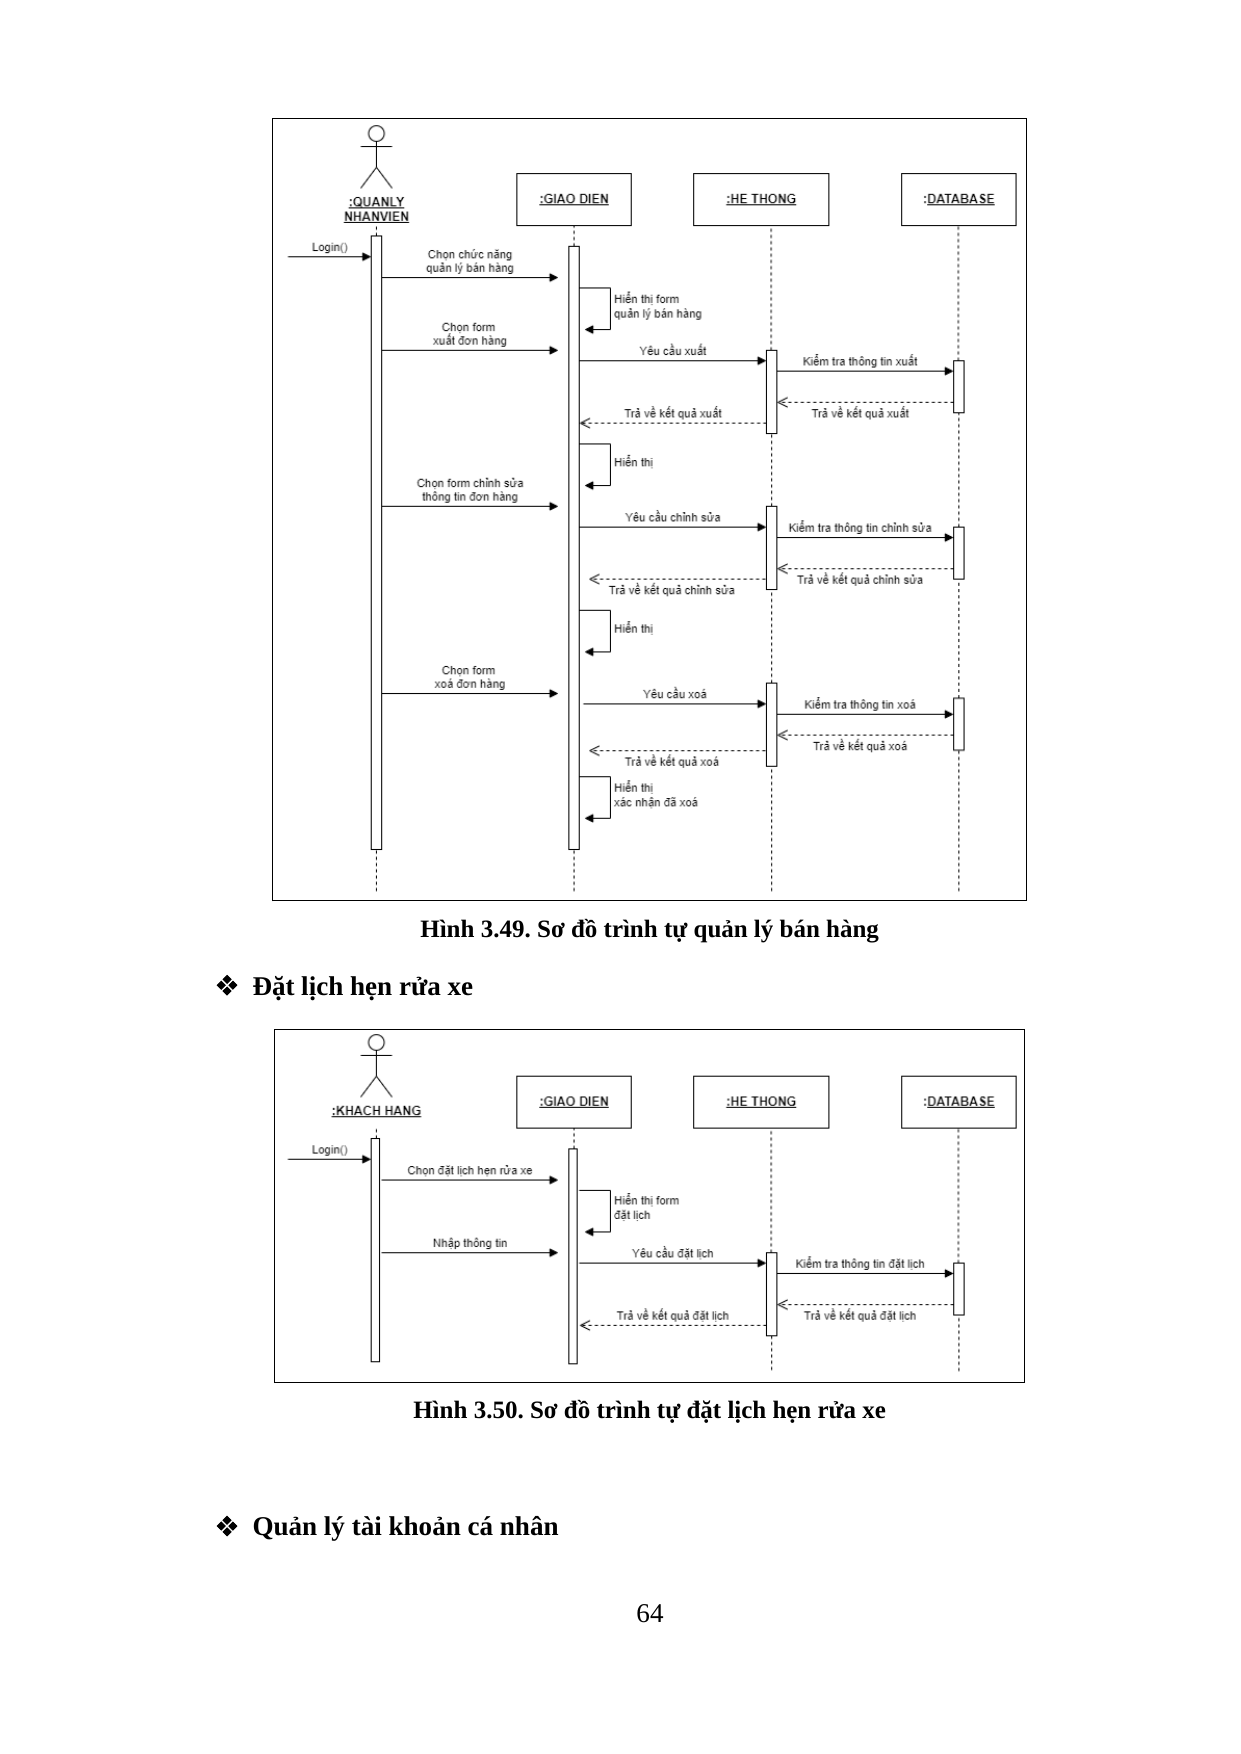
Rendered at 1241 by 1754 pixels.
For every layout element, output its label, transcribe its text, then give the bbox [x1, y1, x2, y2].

list Quản lý tài khoản cá nhân [177, 1510, 1122, 1542]
picture [273, 119, 1026, 900]
picture [275, 1030, 1024, 1382]
list Đặt lịch hẹn rửa xe [177, 969, 1122, 1001]
